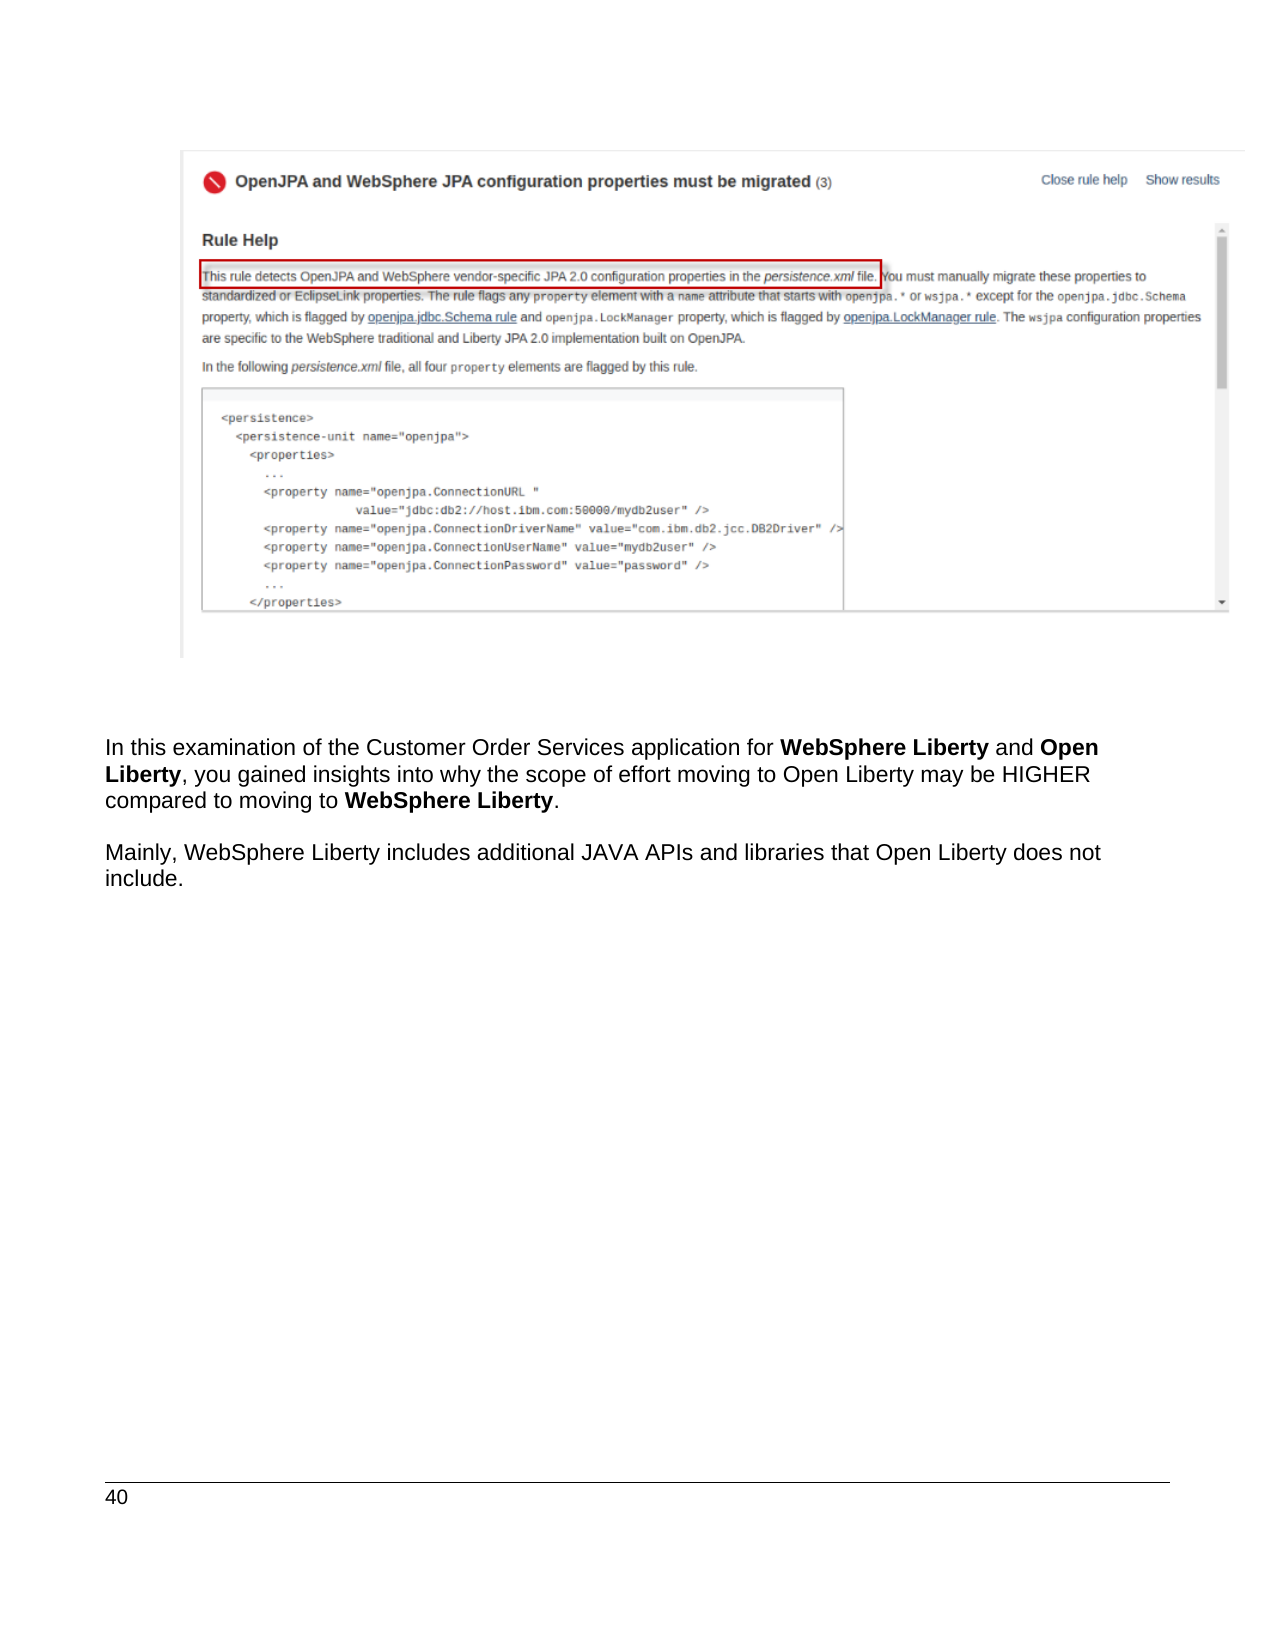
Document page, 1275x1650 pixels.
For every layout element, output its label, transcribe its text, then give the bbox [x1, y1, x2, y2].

list In this examination of the Customer Order Services application for WebSphere Liberty and Open Liberty, you gained insights into why the scope of effort moving to Open Liberty may be HIGHER compared to moving to WebSphere Liberty. [105, 734, 1170, 813]
picture [180, 150, 1245, 658]
list Mainly, WebSphere Liberty includes additional JAVA APIs and libraries that Open Liberty does not include. [105, 838, 1170, 891]
